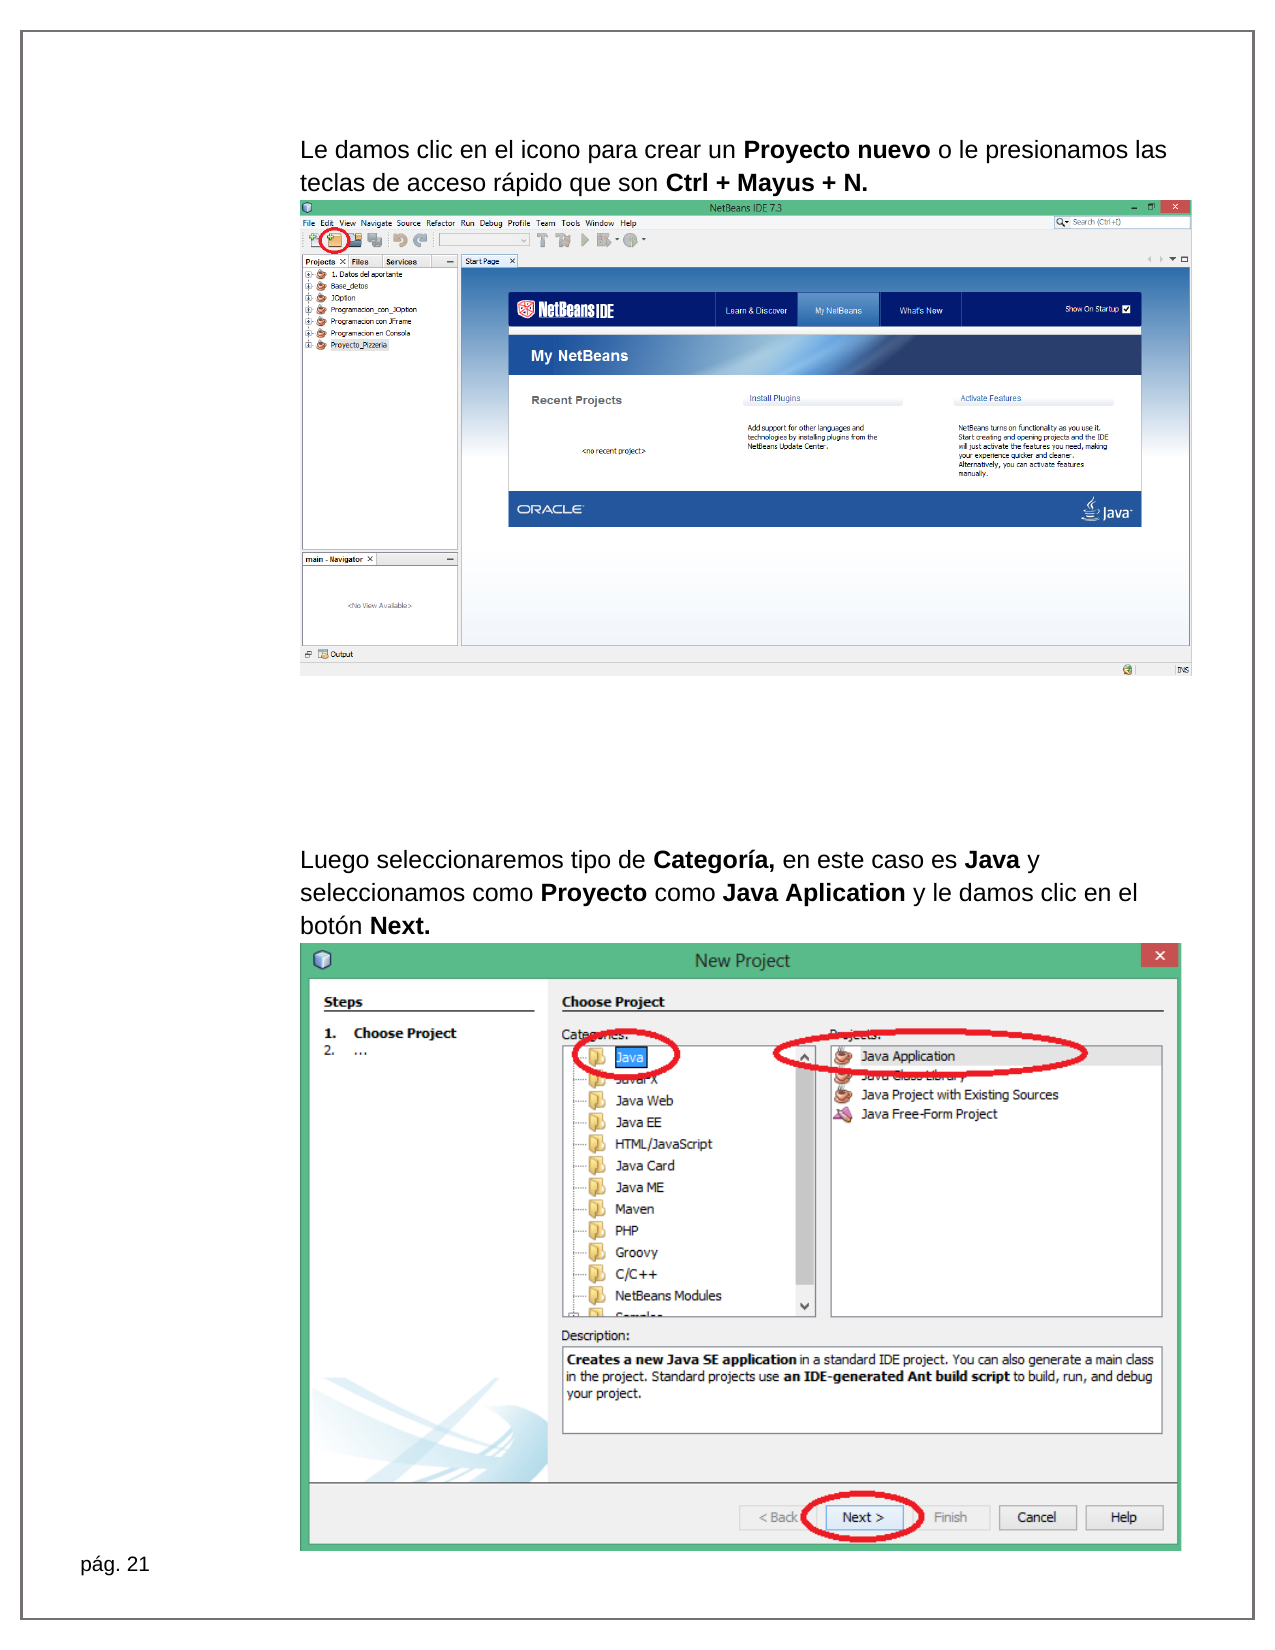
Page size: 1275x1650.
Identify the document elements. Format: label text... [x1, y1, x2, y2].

picture [300, 943, 1182, 1551]
picture [300, 200, 1192, 676]
list Luego seleccionaremos tipo de Categoría, en este caso es Java y seleccionamos como Proyecto como Java Aplication y le damos clic en el botón Next. [300, 845, 1200, 939]
list Le damos clic en el icono para crear un Proyecto nuevo o le presionamos las teclas de acceso rápido que son Ctrl + Mayus + N. [300, 135, 1200, 197]
